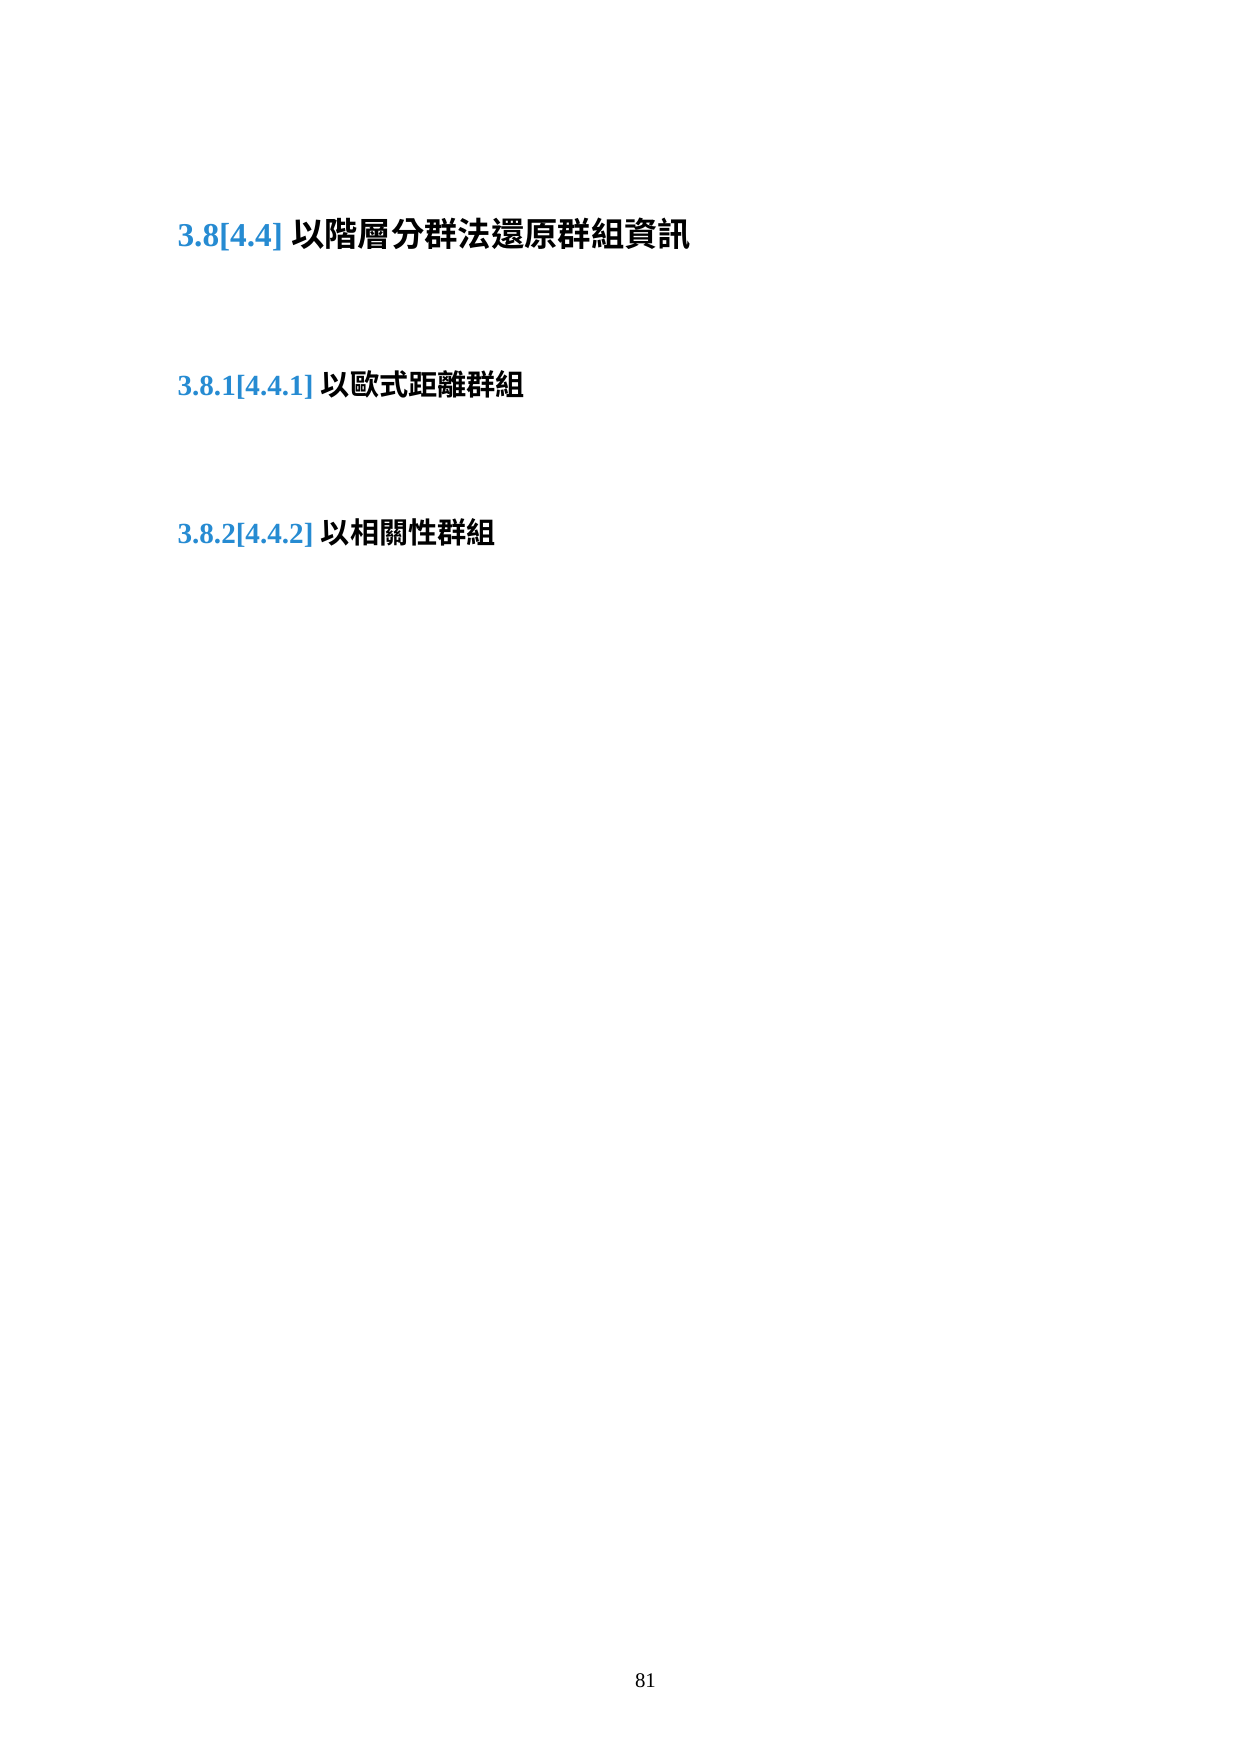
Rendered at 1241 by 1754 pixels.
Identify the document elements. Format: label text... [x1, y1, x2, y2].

subtitle 以歐式距離群組 [177, 345, 1063, 420]
subtitle 以階層分群法還原群組資訊 [177, 194, 1063, 269]
subtitle 以相關性群組 [177, 493, 1063, 568]
